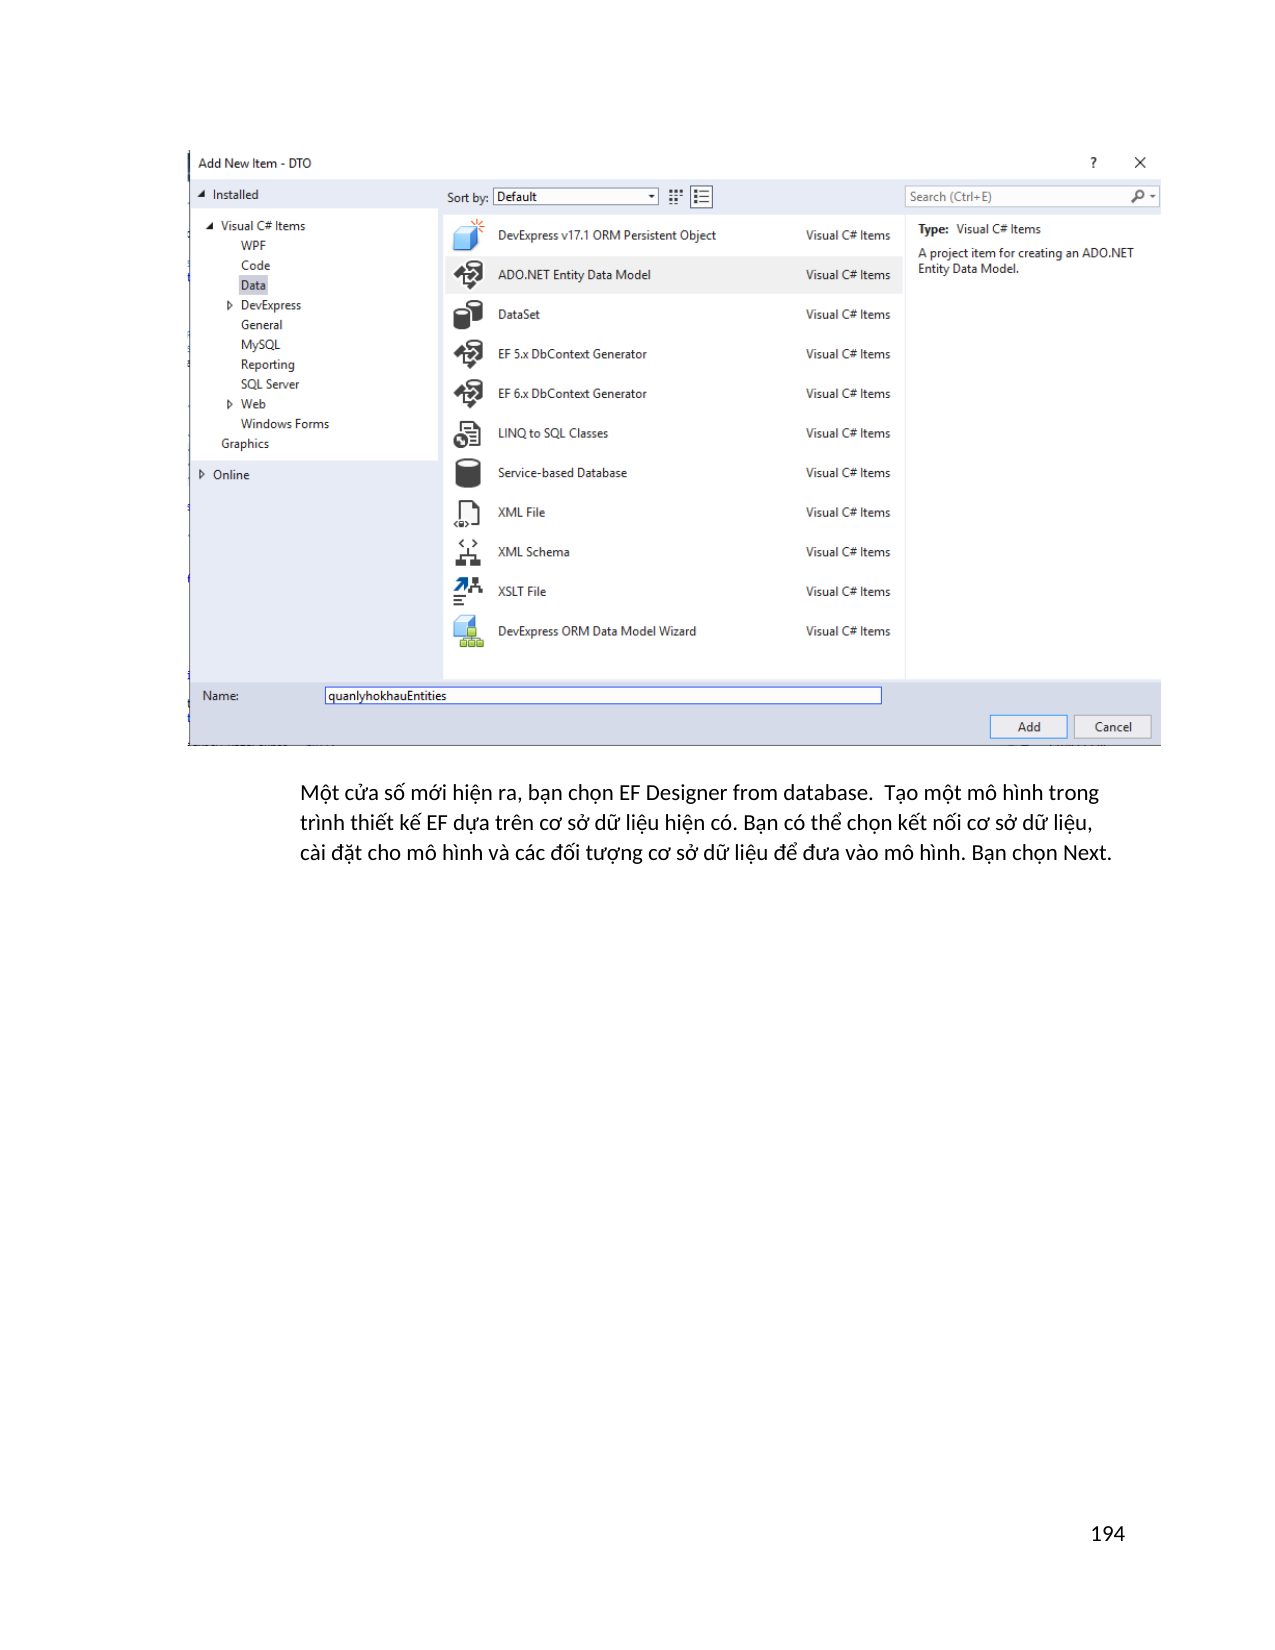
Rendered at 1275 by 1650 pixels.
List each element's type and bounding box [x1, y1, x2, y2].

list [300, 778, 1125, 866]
picture [187, 150, 1161, 746]
